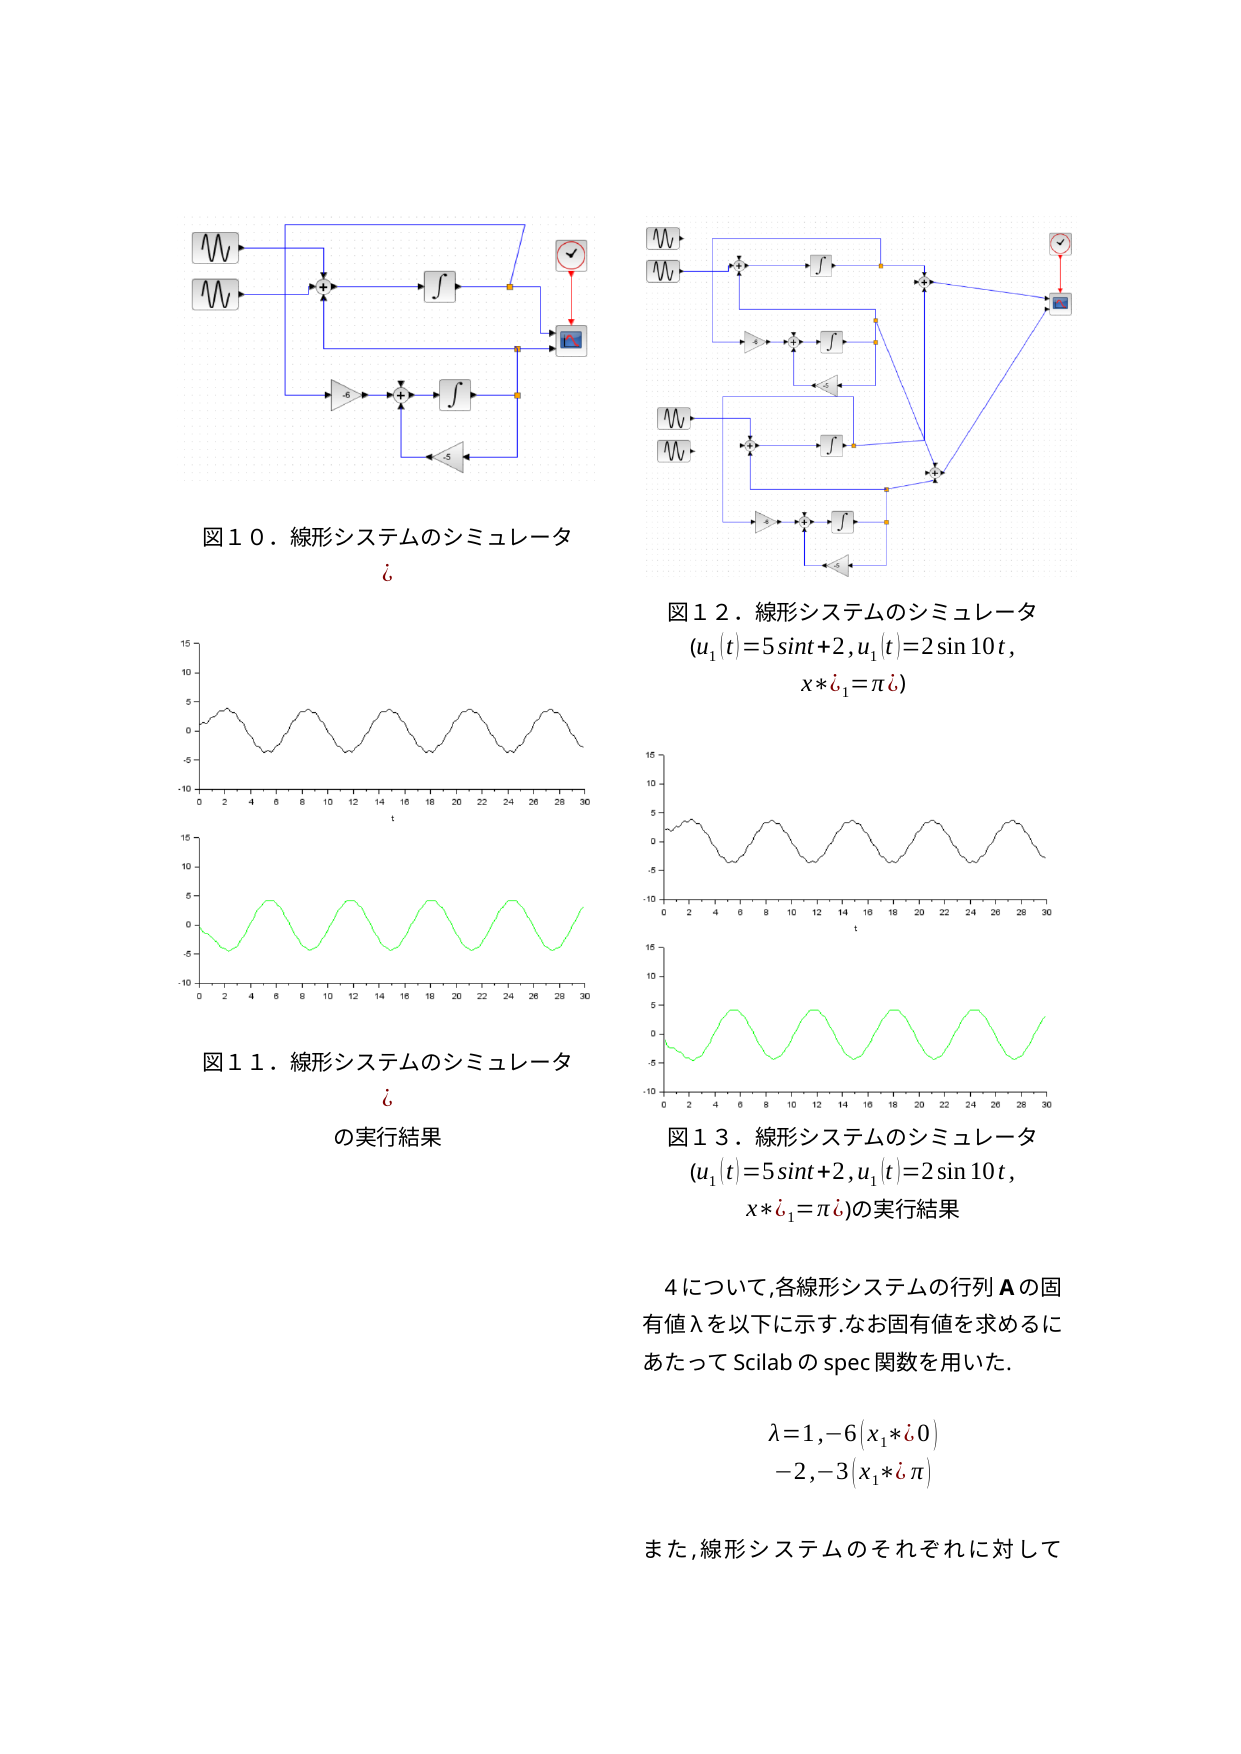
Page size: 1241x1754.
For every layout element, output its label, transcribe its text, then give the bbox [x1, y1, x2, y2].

text )の実行結果 [642, 1192, 1063, 1229]
picture [642, 741, 1062, 1114]
text 図１１．線形システムのシミュレータ [177, 1042, 598, 1079]
text ( [642, 629, 1063, 667]
text 図１３．線形システムのシミュレータ [642, 1117, 1063, 1154]
text ( [642, 1154, 1063, 1192]
text また,線形システムのそれぞれに対してとしたシミュレータおよび初期値をとしたシミュレーション結果を以下に示す. [642, 1529, 1063, 1567]
text 4について,各線形システムの行列Aの固有値λを以下に示す.なお固有値を求めるにあたってScilabのspec関数を用いた. [642, 1267, 1063, 1379]
text 図１０．線形システムのシミュレータ [177, 517, 598, 554]
text の実行結果 [177, 1117, 598, 1154]
picture [642, 216, 1077, 579]
picture [177, 629, 597, 1008]
text ) [642, 667, 1063, 704]
picture [177, 216, 598, 482]
text 図１２．線形システムのシミュレータ [642, 592, 1063, 629]
